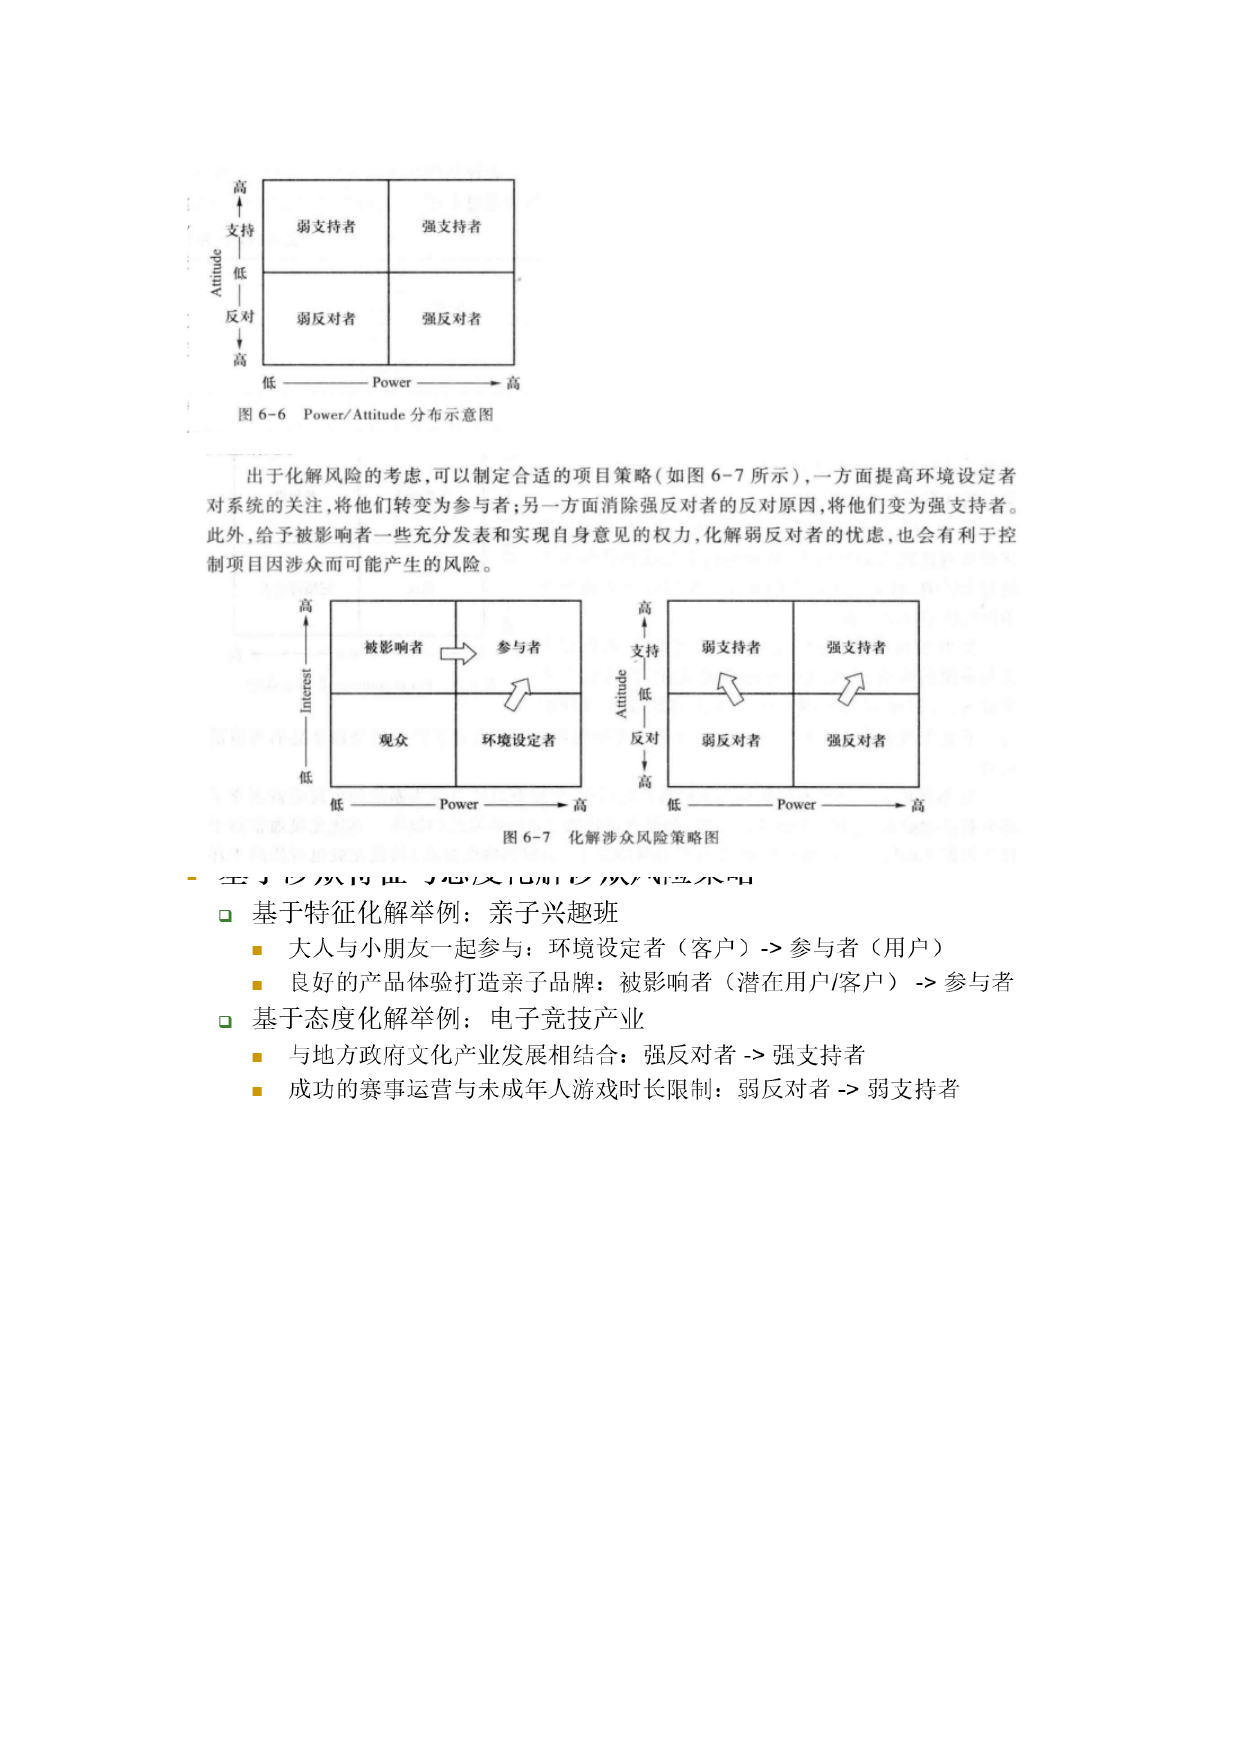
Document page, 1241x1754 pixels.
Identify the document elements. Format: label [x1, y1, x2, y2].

picture [187, 162, 566, 433]
picture [187, 454, 1053, 864]
picture [187, 877, 1053, 1115]
